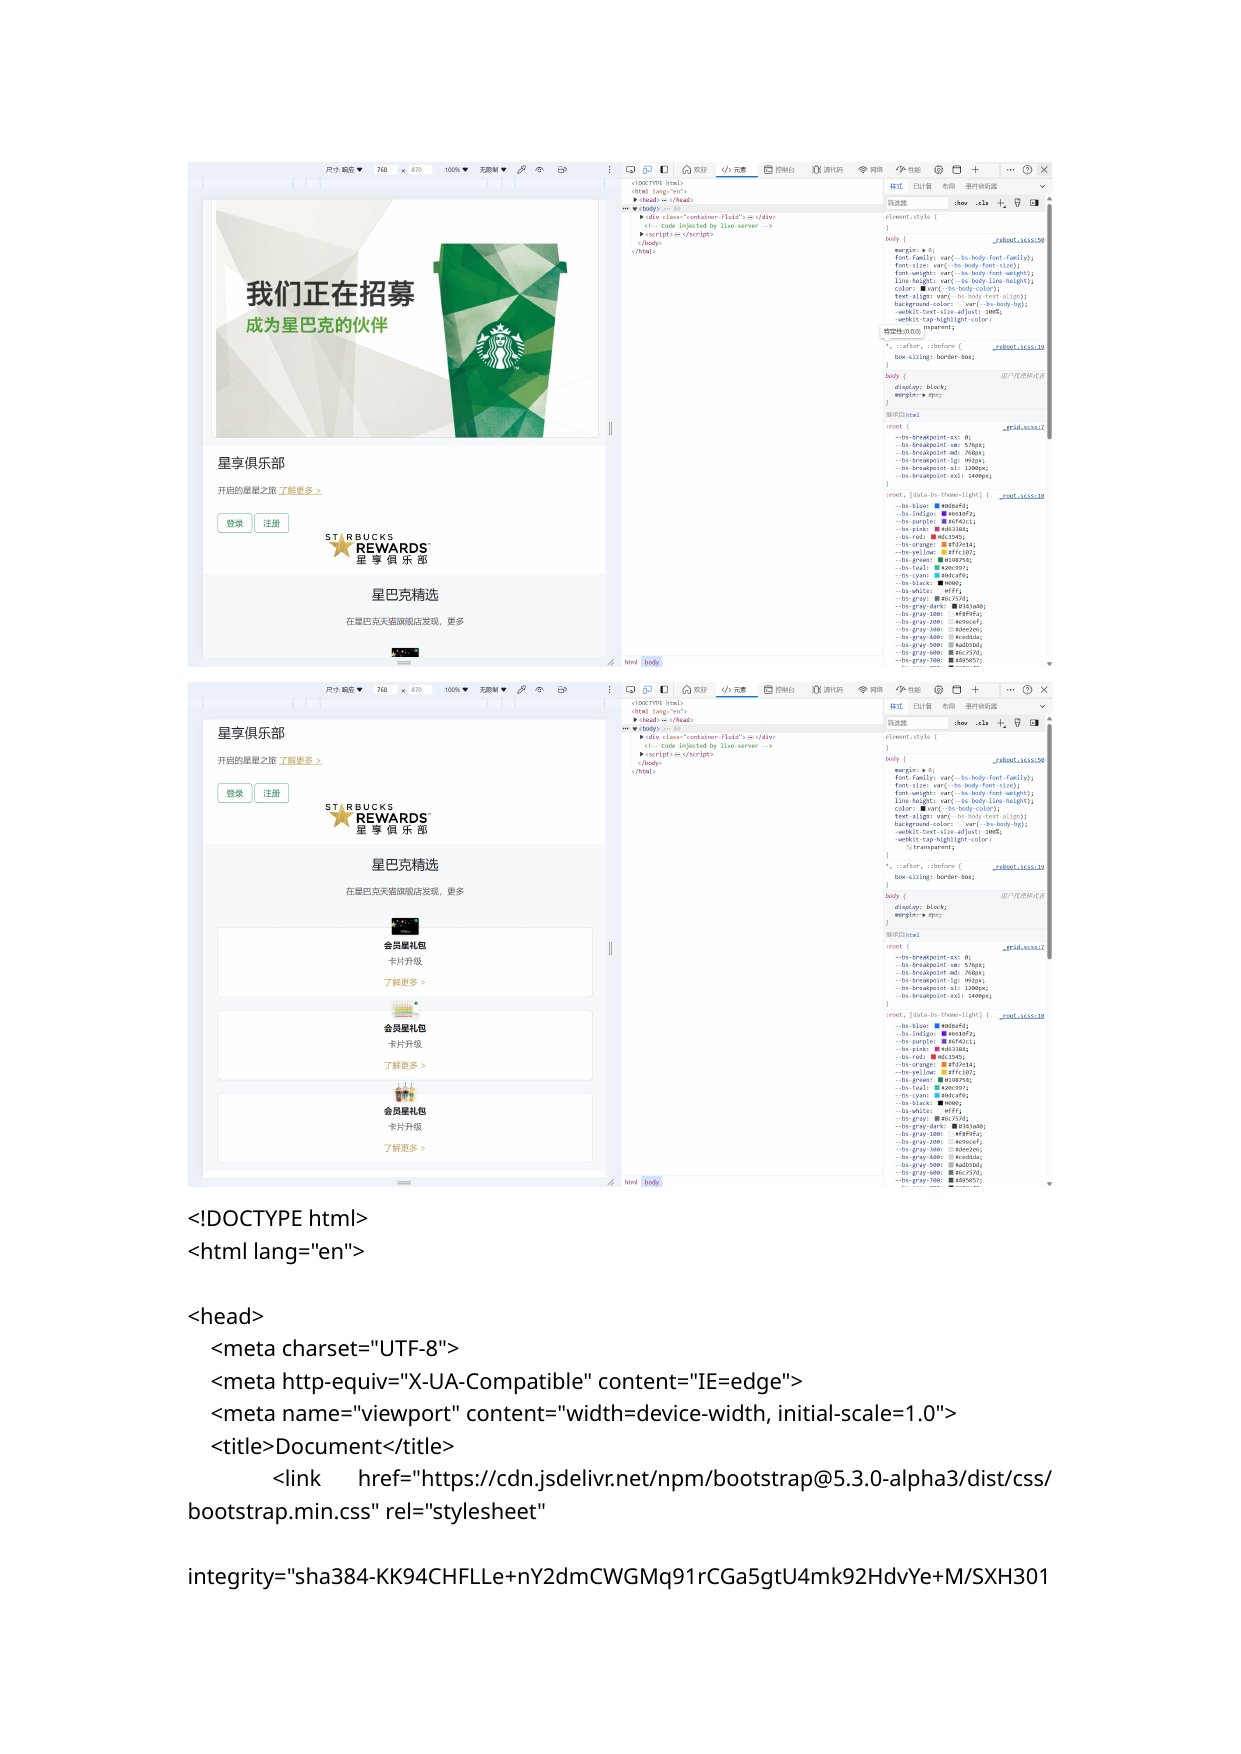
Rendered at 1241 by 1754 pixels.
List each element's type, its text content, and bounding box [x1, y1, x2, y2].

picture [187, 682, 1053, 1187]
text <title>Document</title> [187, 1429, 1053, 1462]
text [187, 1527, 1053, 1592]
text <link href="https://cdn.jsdelivr.net/npm/bootstrap@5.3.0-alpha3/dist/css/bootstrap.min.css" rel="stylesheet" [187, 1462, 1053, 1527]
text <head> [187, 1299, 1053, 1332]
text <meta name="viewport" content="width=device-width, initial-scale=1.0"> [187, 1397, 1053, 1429]
picture [187, 162, 1053, 667]
text <meta http-equiv="X-UA-Compatible" content="IE=edge"> [187, 1364, 1053, 1397]
text <!DOCTYPE html> [187, 1202, 1053, 1234]
text <html lang="en"> [187, 1234, 1053, 1267]
text <meta charset="UTF-8"> [187, 1332, 1053, 1364]
